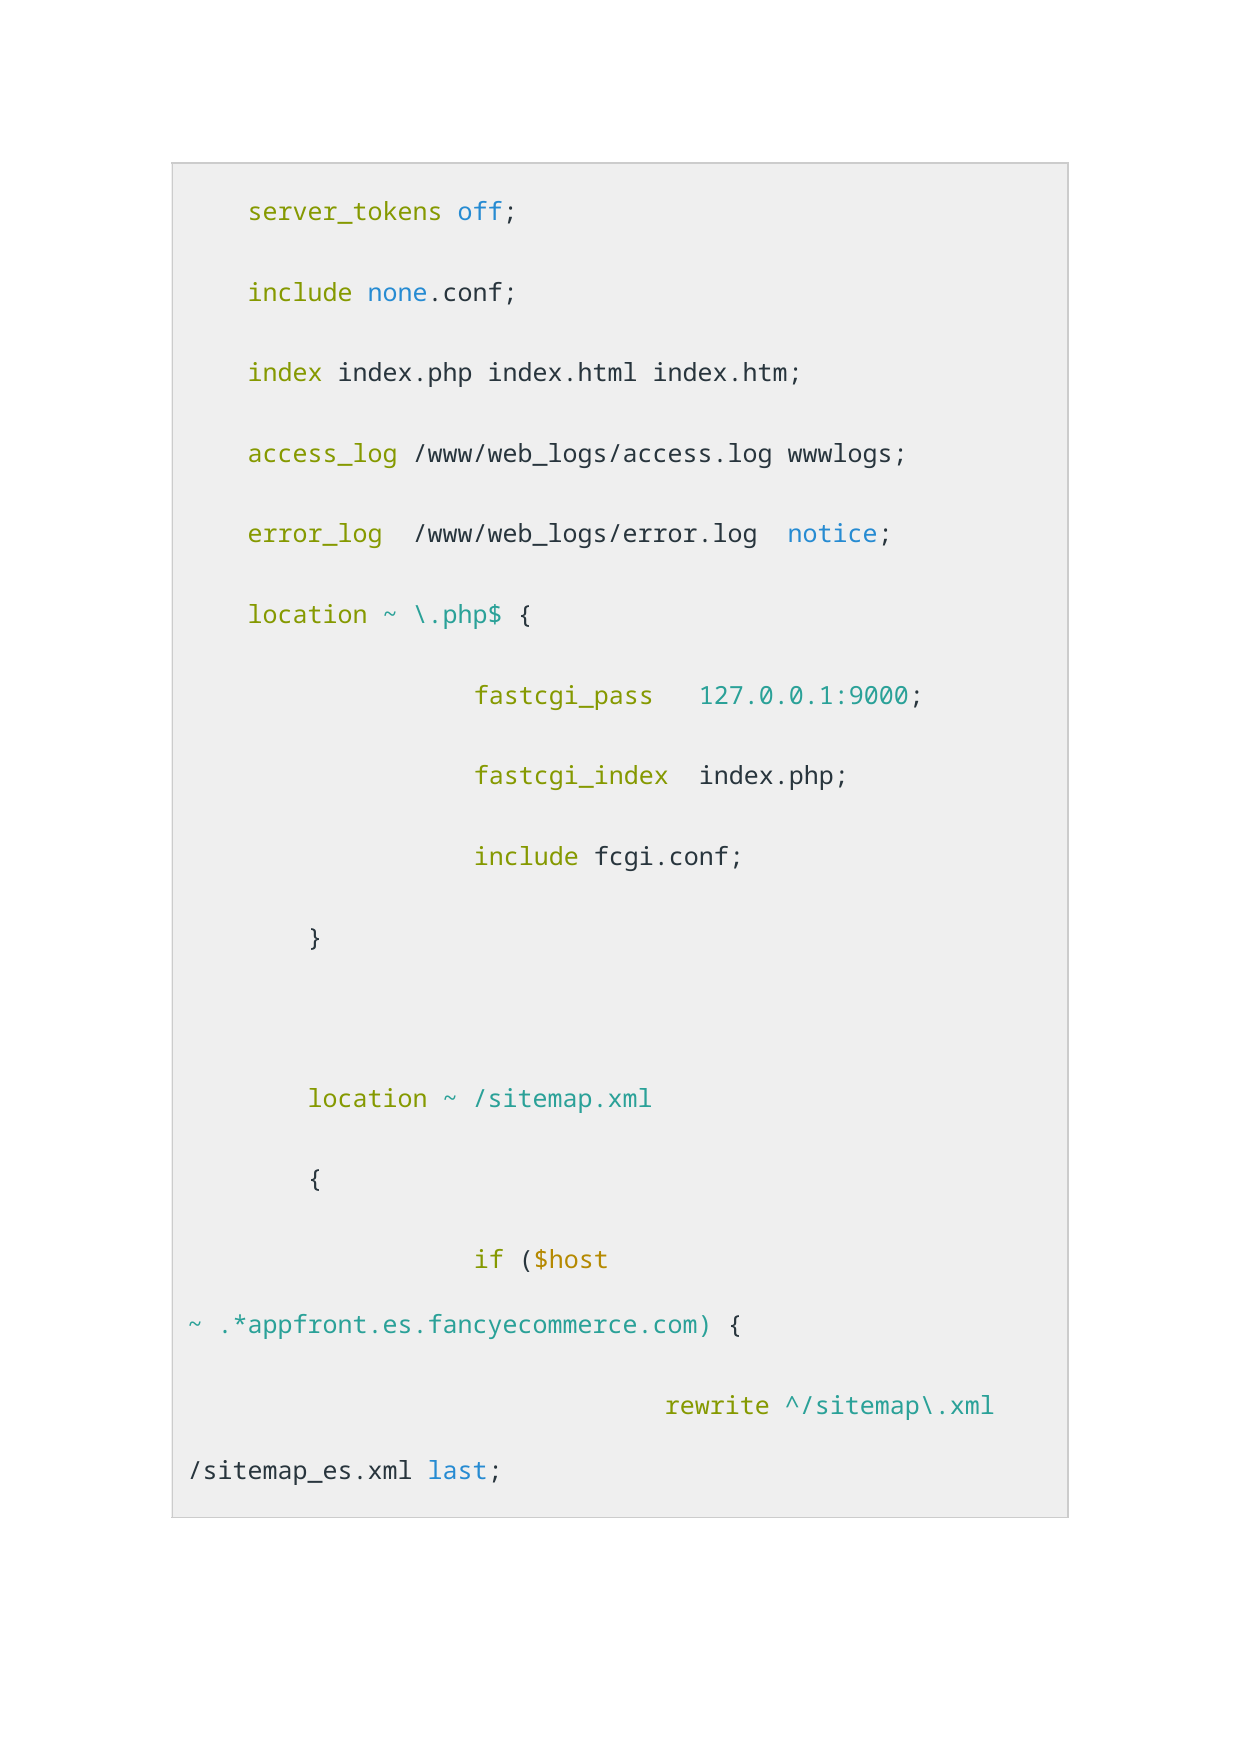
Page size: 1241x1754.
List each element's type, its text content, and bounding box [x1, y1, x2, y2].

text fastcgi_index index.php; [173, 726, 1067, 807]
text include fcgi.conf; [173, 807, 1067, 888]
text if ($host ~ .*appfront.es.fancyecommerce.com) { [173, 1210, 1067, 1356]
text } [173, 888, 1067, 968]
text fastcgi_pass 127.0.0.1:9000; [173, 646, 1067, 726]
text include none.conf; [173, 243, 1067, 323]
text server_tokens off; [173, 164, 1067, 243]
text rewrite ^/sitemap\.xml /sitemap_es.xml last; [173, 1356, 1067, 1517]
text error_log /www/web_logs/error.log notice; [173, 484, 1067, 565]
text index index.php index.html index.htm; [173, 323, 1067, 404]
text { [173, 1129, 1067, 1210]
text location ~ /sitemap.xml [173, 1049, 1067, 1129]
text access_log /www/web_logs/access.log wwwlogs; [173, 404, 1067, 484]
text location ~ \.php$ { [173, 565, 1067, 646]
